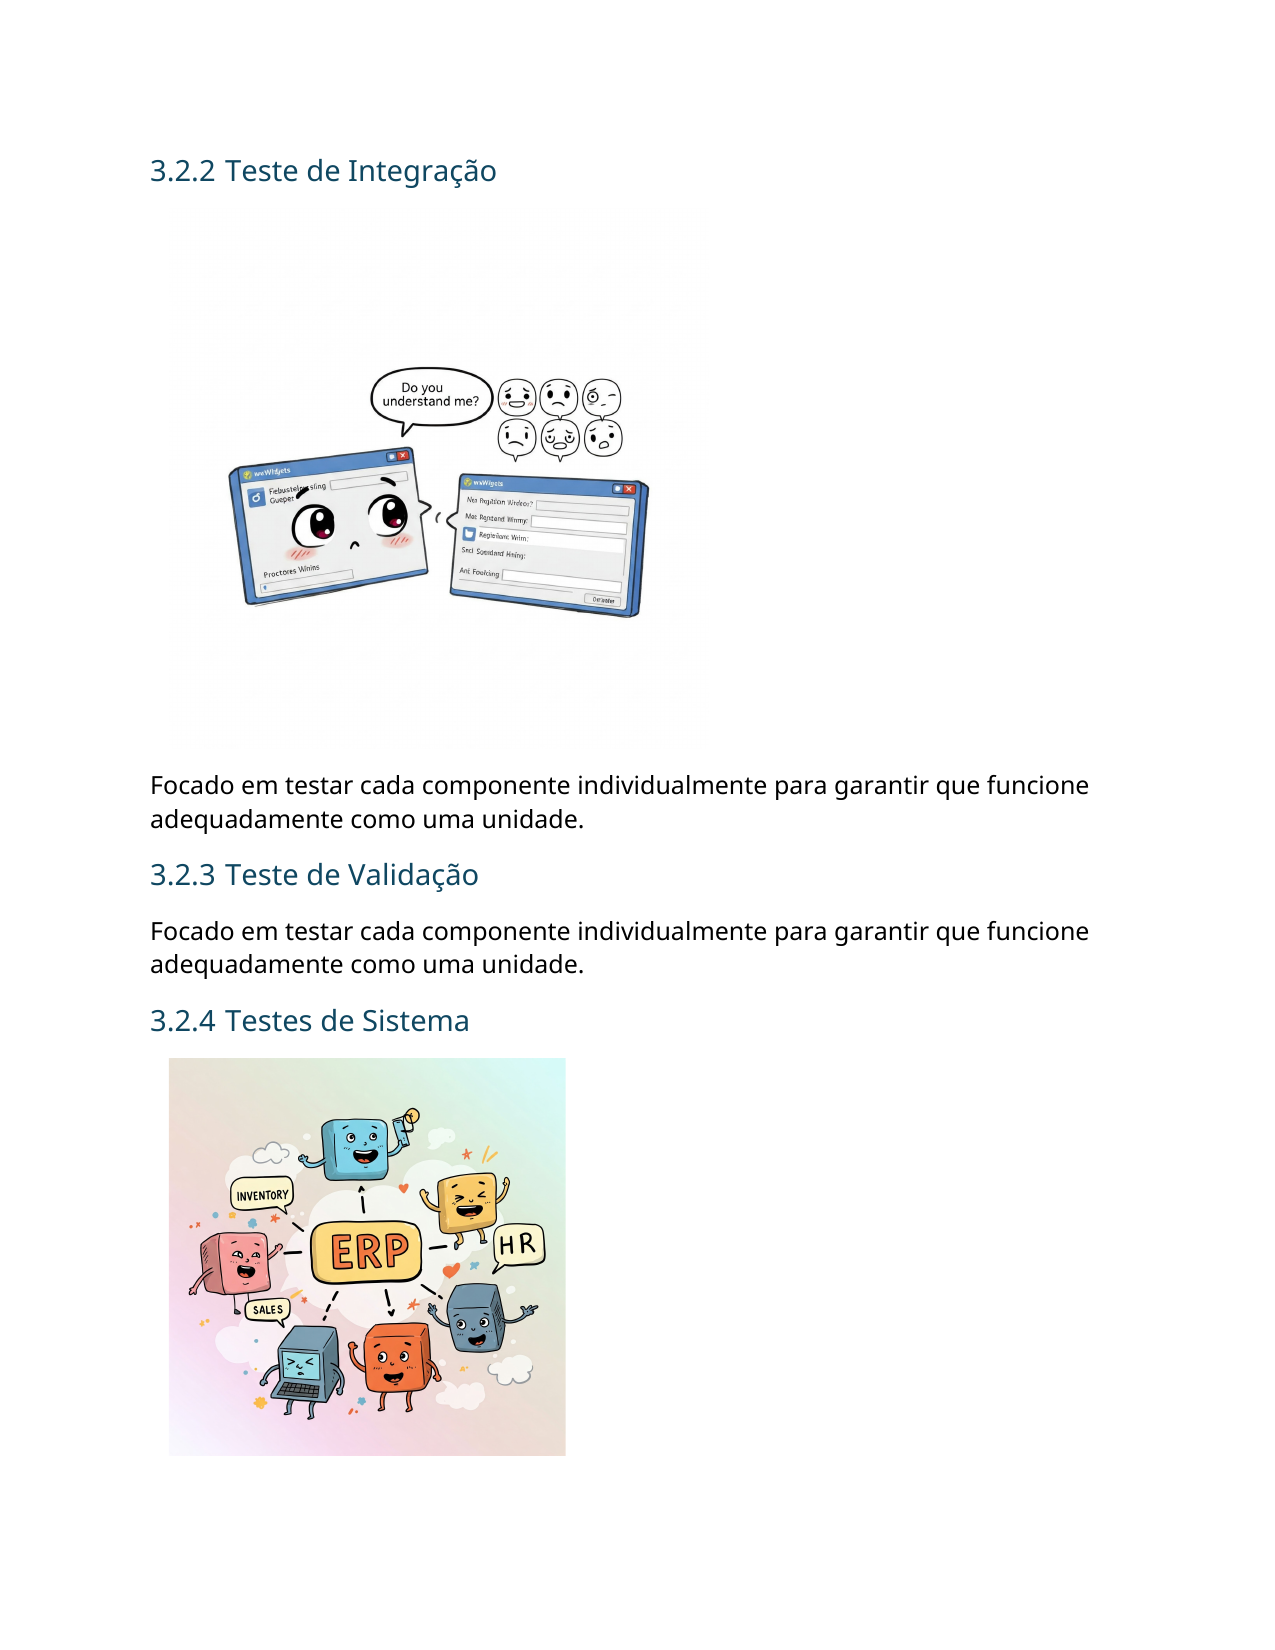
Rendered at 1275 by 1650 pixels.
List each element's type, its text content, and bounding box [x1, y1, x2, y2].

subtitle 3.2.4 Testes de Sistema [150, 1000, 1125, 1040]
picture [168, 208, 710, 749]
text Focado em testar cada componente individualmente para garantir que funcione adequadamente como uma unidade. [150, 913, 1125, 981]
subtitle 3.2.3 Teste de Validação [150, 855, 1125, 894]
subtitle 3.2.2 Teste de Integração [150, 150, 1125, 190]
picture [168, 1058, 566, 1456]
text Focado em testar cada componente individualmente para garantir que funcione adequadamente como uma unidade. [150, 768, 1125, 836]
